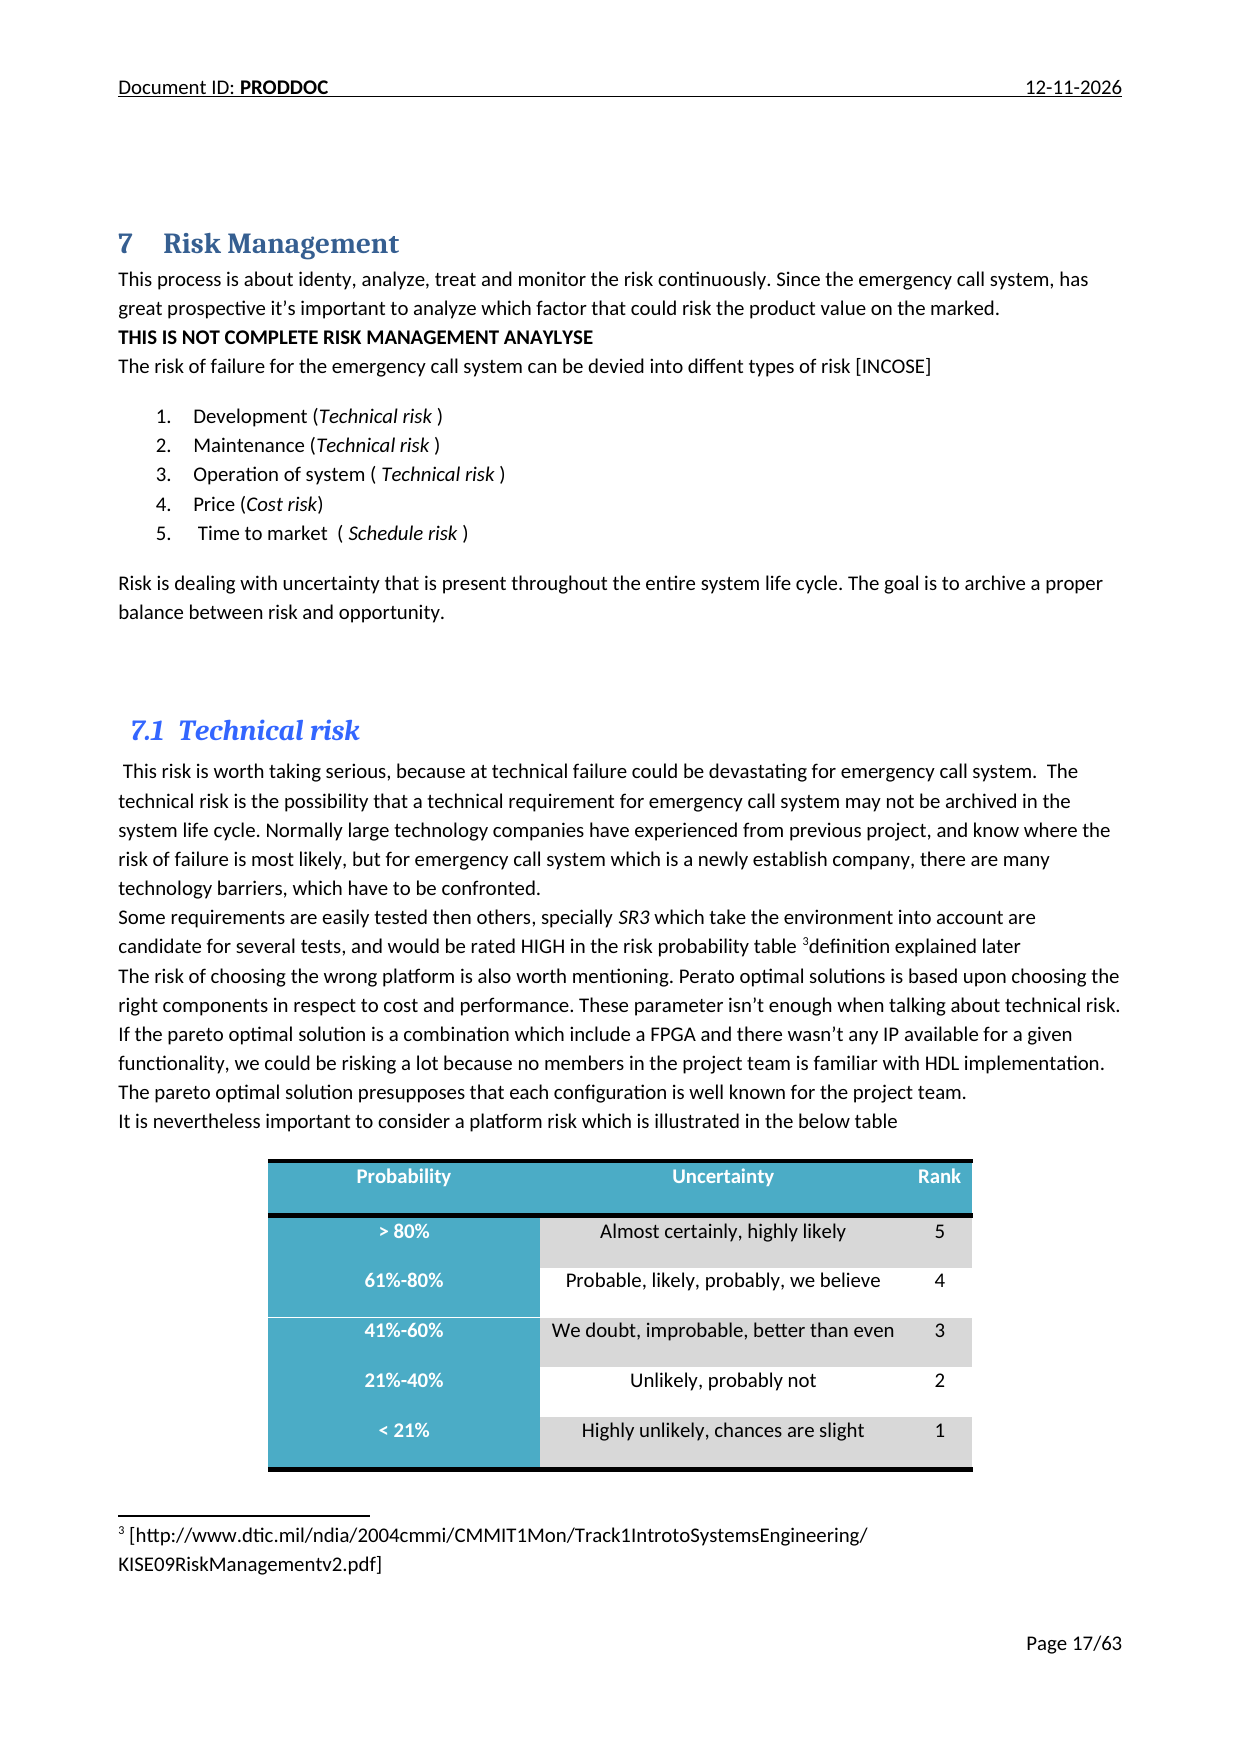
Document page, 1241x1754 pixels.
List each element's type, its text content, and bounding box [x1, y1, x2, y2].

table_cell 1 [907, 1417, 972, 1467]
table_cell We doubt, improbable, better than even [540, 1318, 907, 1367]
text Risk is dealing with uncertainty that is present throughout the entire system life cycle. The goal is to archive a proper balance between risk and opportunity. [118, 570, 1122, 624]
table_header Rank [907, 1163, 972, 1213]
list Maintenance (Technical risk ) [156, 432, 1122, 458]
subtitle Technical risk [130, 714, 1122, 747]
list Price (Cost risk) [156, 491, 1122, 516]
table_cell 4 [907, 1268, 972, 1317]
table_cell 41%-60% [268, 1318, 540, 1367]
table_cell Almost certainly, highly likely [540, 1218, 907, 1268]
table_cell Unlikely, probably not [540, 1367, 907, 1417]
text THIS IS NOT COMPLETE RISK MANAGEMENT ANAYLYSE [118, 324, 1122, 349]
table_cell < 21% [268, 1417, 540, 1467]
list Operation of system ( Technical risk ) [156, 462, 1122, 487]
text The risk of failure for the emergency call system can be devied into diffent types of risk [INCOSE] [118, 353, 1122, 379]
table_cell 61%-80% [268, 1268, 540, 1317]
table_cell 21%-40% [268, 1367, 540, 1417]
text It is nevertheless important to consider a platform risk which is illustrated in the below table [118, 1109, 1122, 1134]
subtitle Risk Management [118, 227, 1122, 261]
table_cell Probable, likely, probably, we believe [540, 1268, 907, 1317]
table_cell 2 [907, 1367, 972, 1417]
table_cell 5 [907, 1218, 972, 1268]
list Development (Technical risk ) [156, 403, 1122, 429]
table_header Probability [268, 1163, 540, 1213]
text Some requirements are easily tested then others, specially SR3 which take the environment into account are candidate for several tests, and would be rated HIGH in the risk probability table definition explained later [118, 904, 1122, 959]
table_cell Highly unlikely, chances are slight [540, 1417, 907, 1467]
text The risk of choosing the wrong platform is also worth mentioning. Perato optimal solutions is based upon choosing the right components in respect to cost and performance. These parameter isn’t enough when talking about technical risk. If the pareto optimal solution is a combination which include a FPGA and there wasn’t any IP available for a given functionality, we could be risking a lot because no members in the project team is familiar with HDL implementation. The pareto optimal solution presupposes that each configuration is well known for the project team. [118, 963, 1122, 1105]
text This process is about identy, analyze, treat and monitor the risk continuously. Since the emergency call system, has great prospective it’s important to analyze which factor that could risk the product value on the marked. [118, 266, 1122, 320]
text This risk is worth taking serious, because at technical failure could be devastating for emergency call system. The technical risk is the possibility that a technical requirement for emergency call system may not be archived in the system life cycle. Normally large technology companies have experienced from previous project, and know where the risk of failure is most likely, but for emergency call system which is a newly establish company, there are many technology barriers, which have to be confronted. [118, 759, 1122, 901]
table_cell 3 [907, 1318, 972, 1367]
list Time to market ( Schedule risk ) [156, 520, 1122, 545]
table_cell > 80% [268, 1218, 540, 1268]
table_header Uncertainty [540, 1163, 907, 1213]
